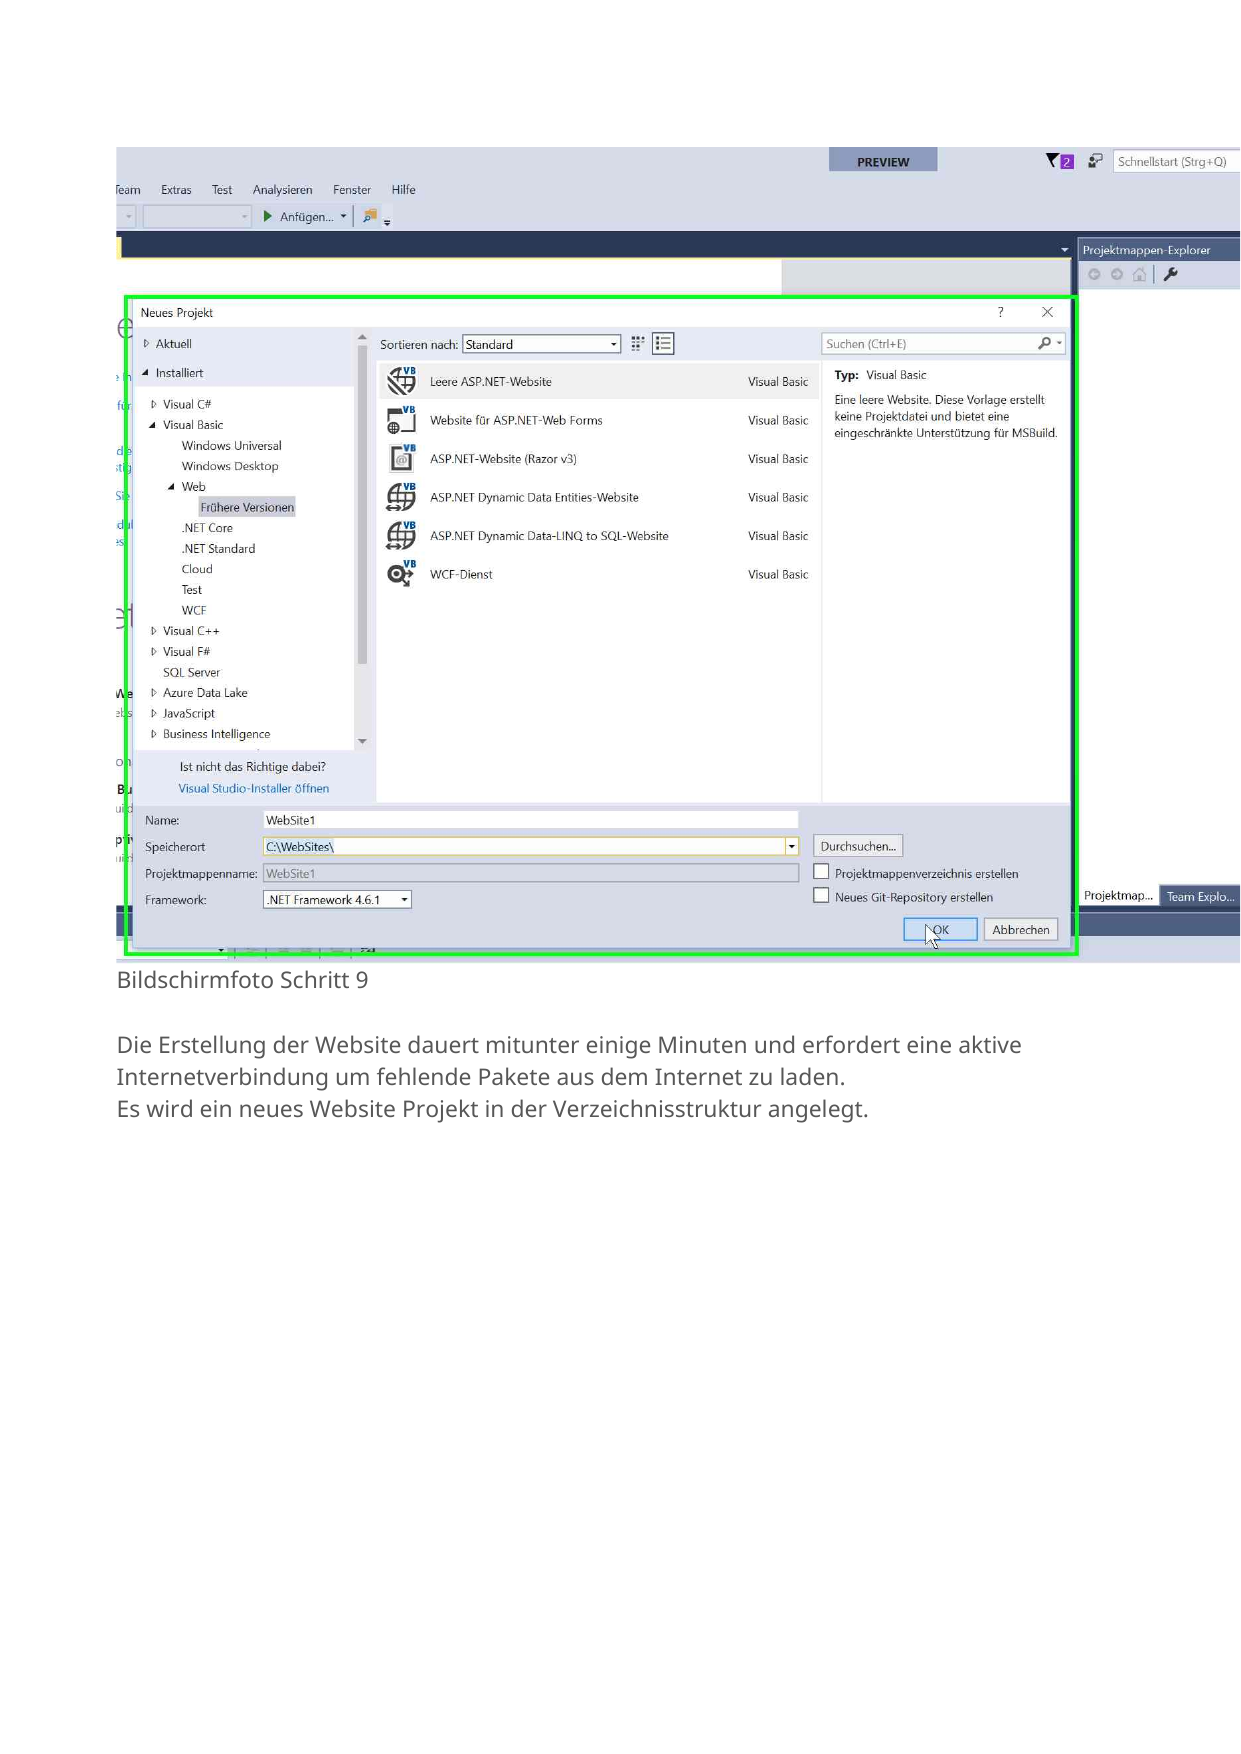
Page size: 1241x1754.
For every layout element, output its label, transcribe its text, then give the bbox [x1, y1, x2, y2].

text Bildschirmfoto Schritt 9 [116, 964, 1093, 995]
text Die Erstellung der Website dauert mitunter einige Minuten und erfordert eine aktive Internetverbindung um fehlende Pakete aus dem Internet zu laden. [116, 1029, 1093, 1092]
text Es wird ein neues Website Projekt in der Verzeichnisstruktur angelegt. [116, 1093, 1093, 1124]
picture [116, 147, 1241, 964]
